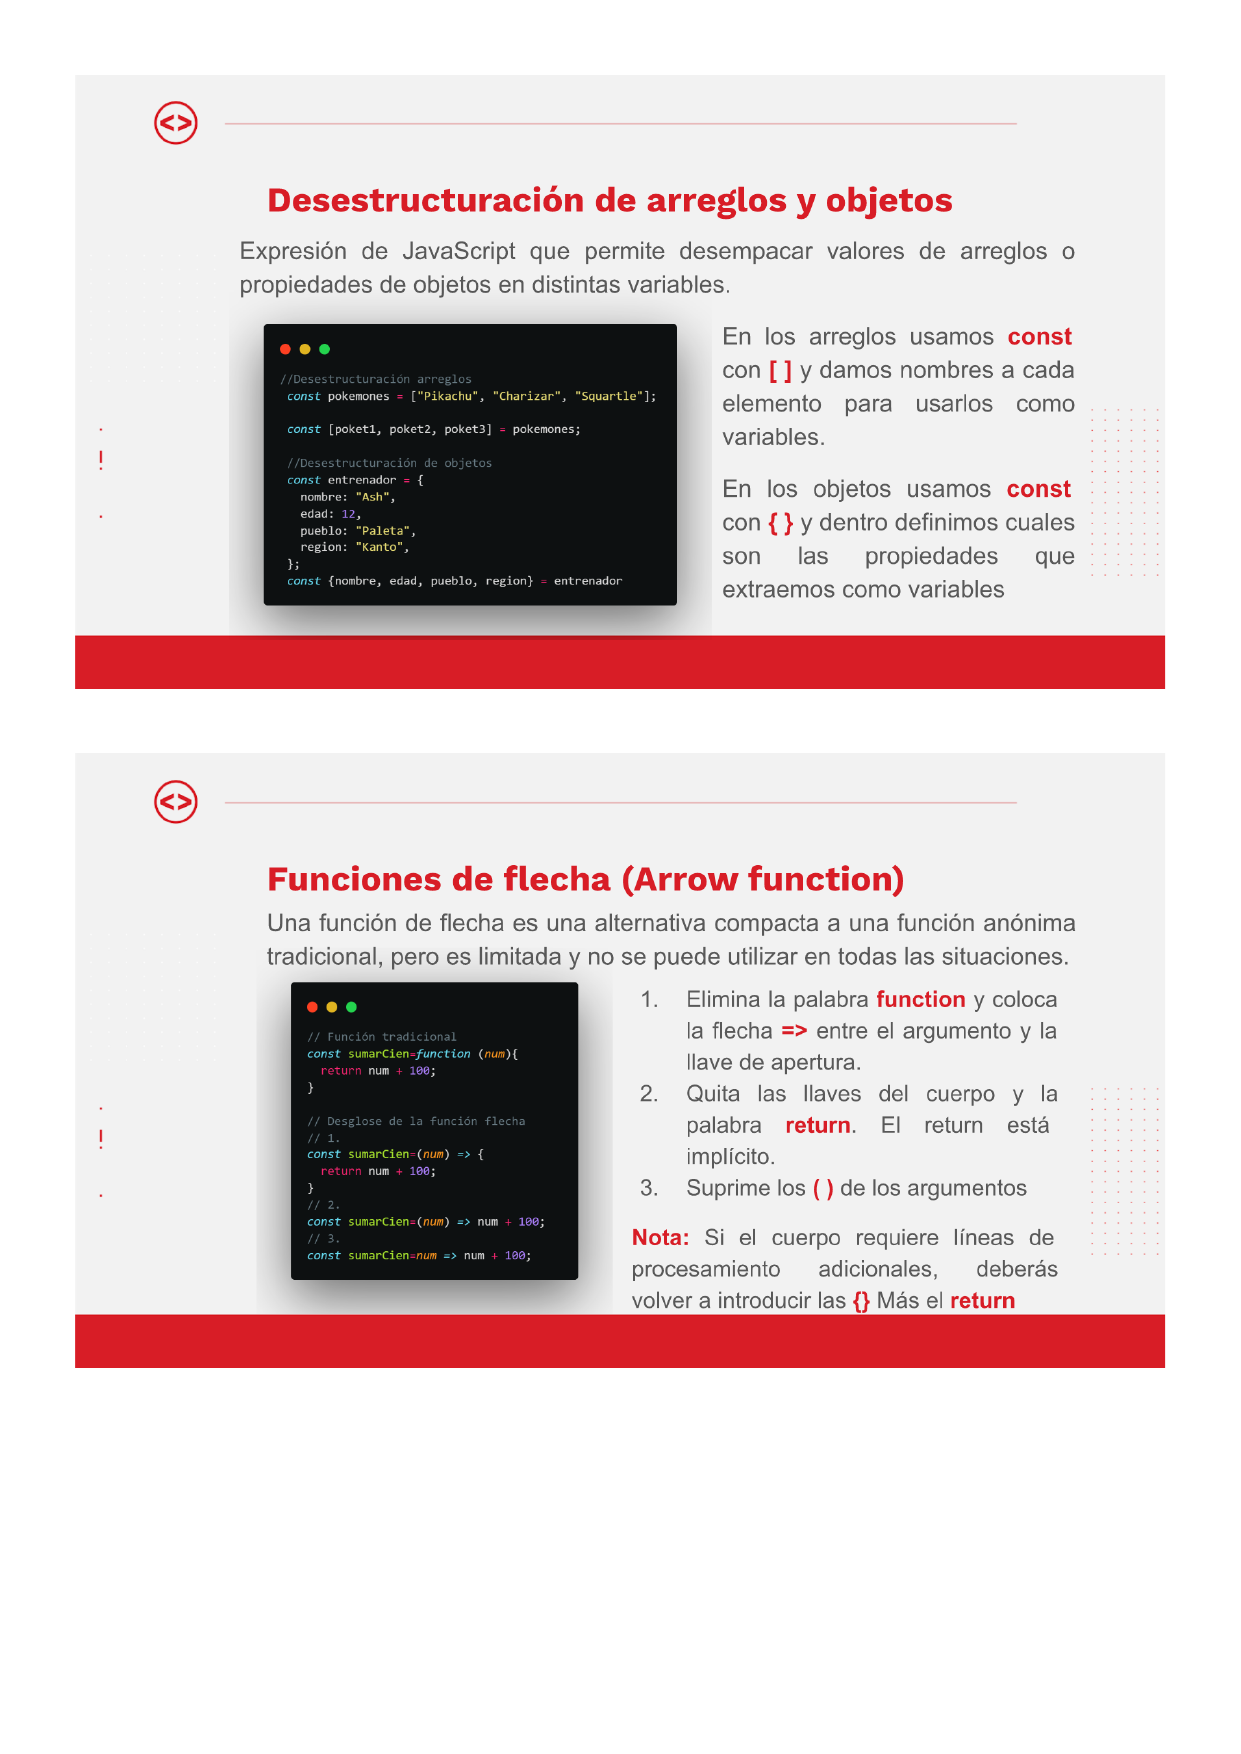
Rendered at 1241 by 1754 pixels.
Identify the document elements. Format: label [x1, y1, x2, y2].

picture [75, 753, 1166, 1368]
picture [75, 75, 1166, 689]
